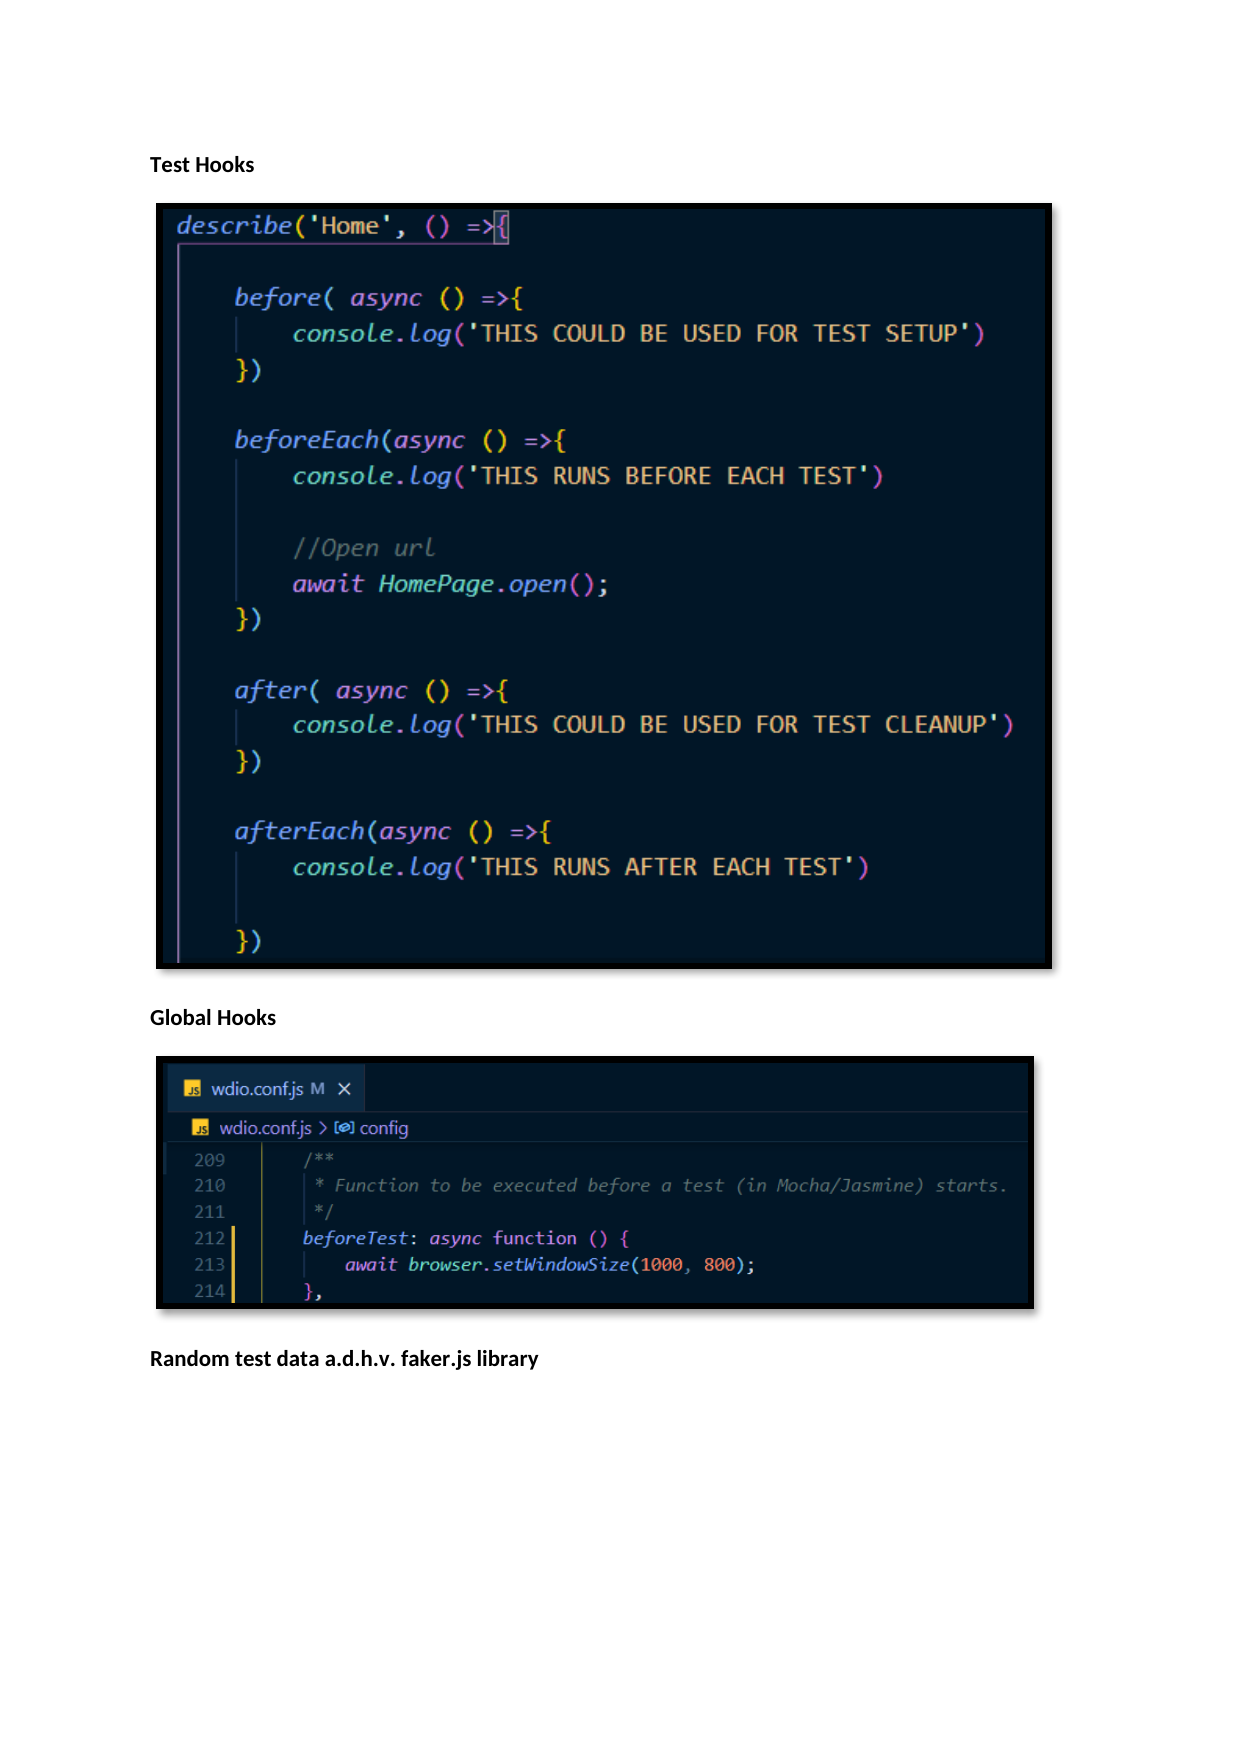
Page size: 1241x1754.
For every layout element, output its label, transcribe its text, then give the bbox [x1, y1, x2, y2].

text Random test data a.d.h.v. faker.js library [150, 1344, 1090, 1372]
picture [163, 1063, 1028, 1303]
text Test Hooks [150, 150, 1090, 178]
text Global Hooks [150, 1003, 1090, 1031]
picture [163, 209, 1045, 963]
